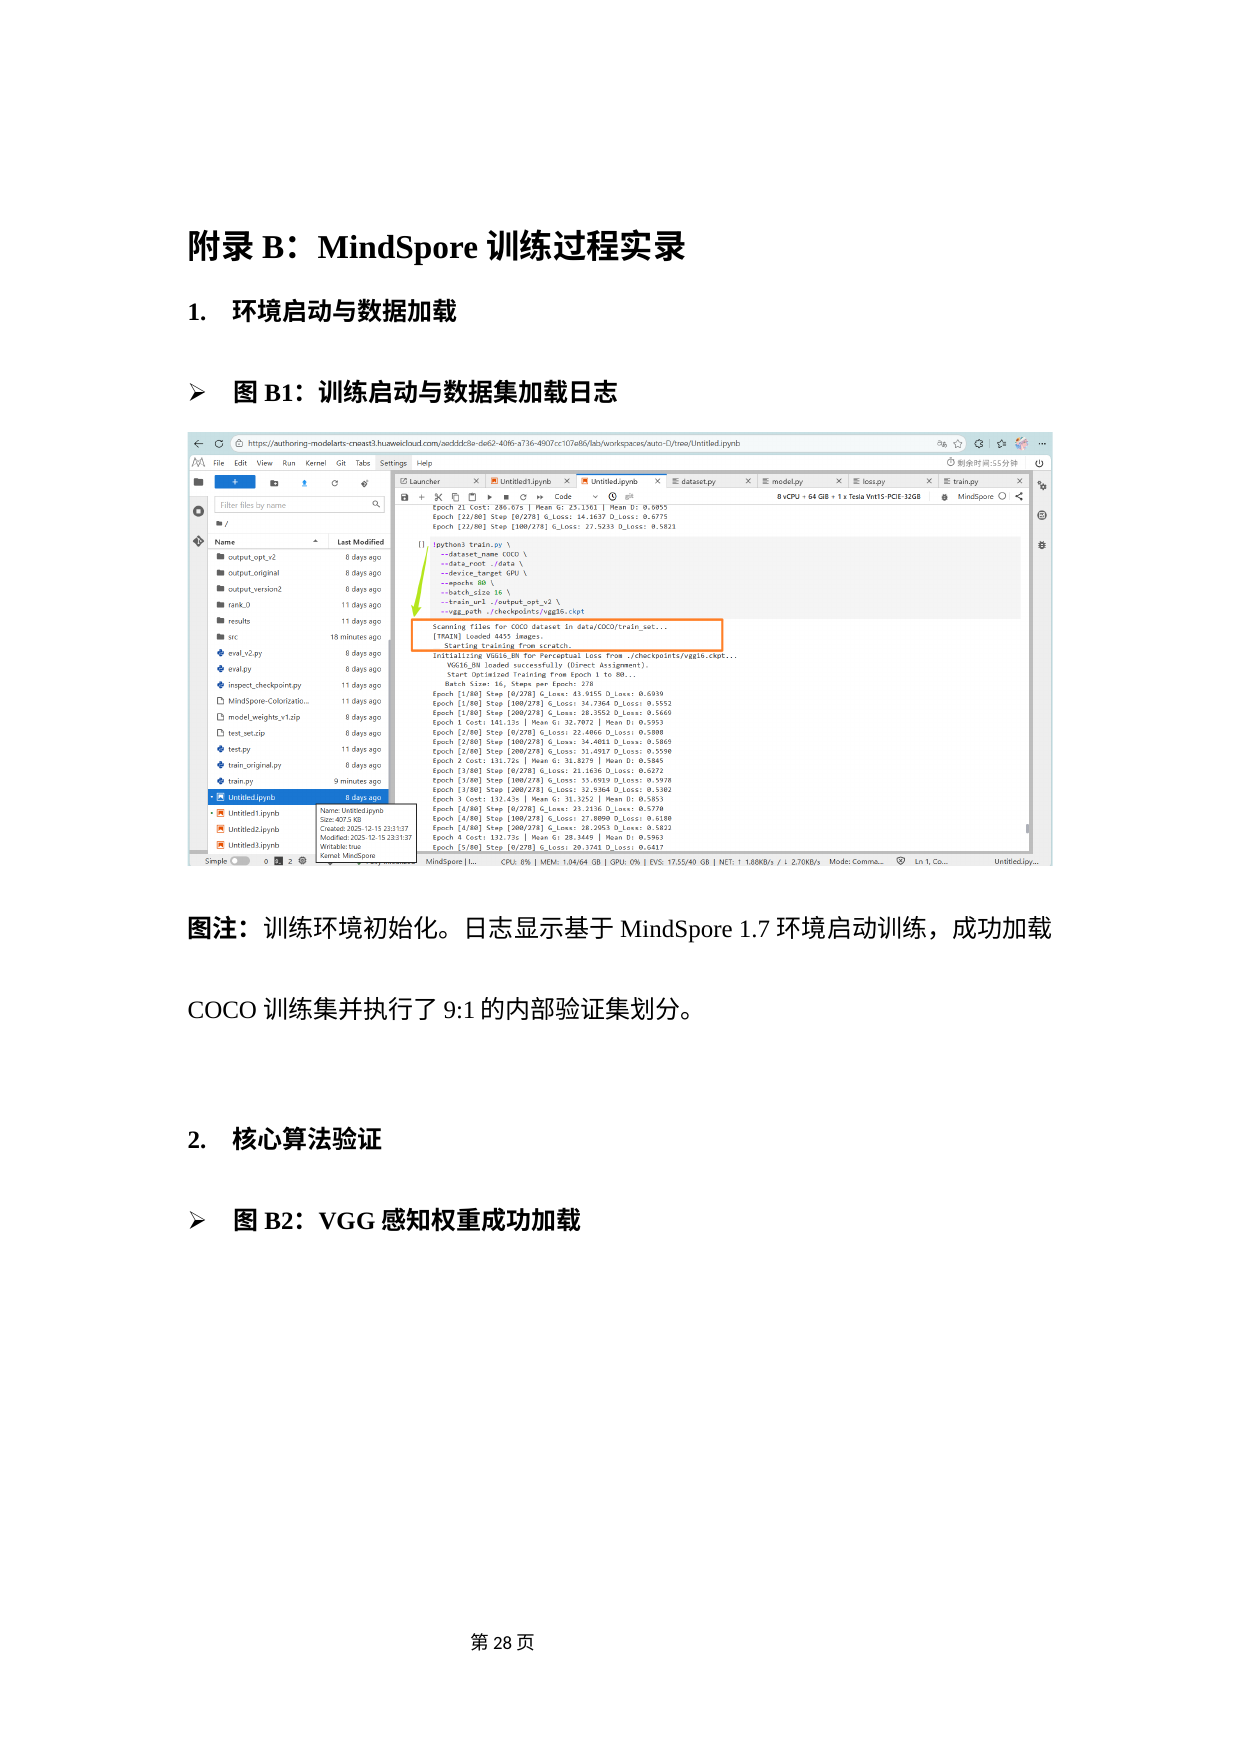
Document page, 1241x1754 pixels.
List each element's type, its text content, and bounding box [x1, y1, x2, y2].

picture [187, 432, 1053, 866]
list 核心算法验证 [187, 1105, 1053, 1170]
list 图 B1：训练启动与数据集加载日志 [187, 358, 1053, 423]
text 图注：训练环境初始化。日志显示基于 MindSpore 1.7 环境启动训练，成功加载 COCO 训练集并执行了9:1的内部验证集划分。 [187, 894, 1053, 1040]
subtitle 附录 B：MindSpore 训练过程实录 [187, 212, 1053, 277]
list 环境启动与数据加载 [187, 277, 1053, 342]
list 图 B2：VGG 感知权重成功加载 [187, 1186, 1053, 1251]
